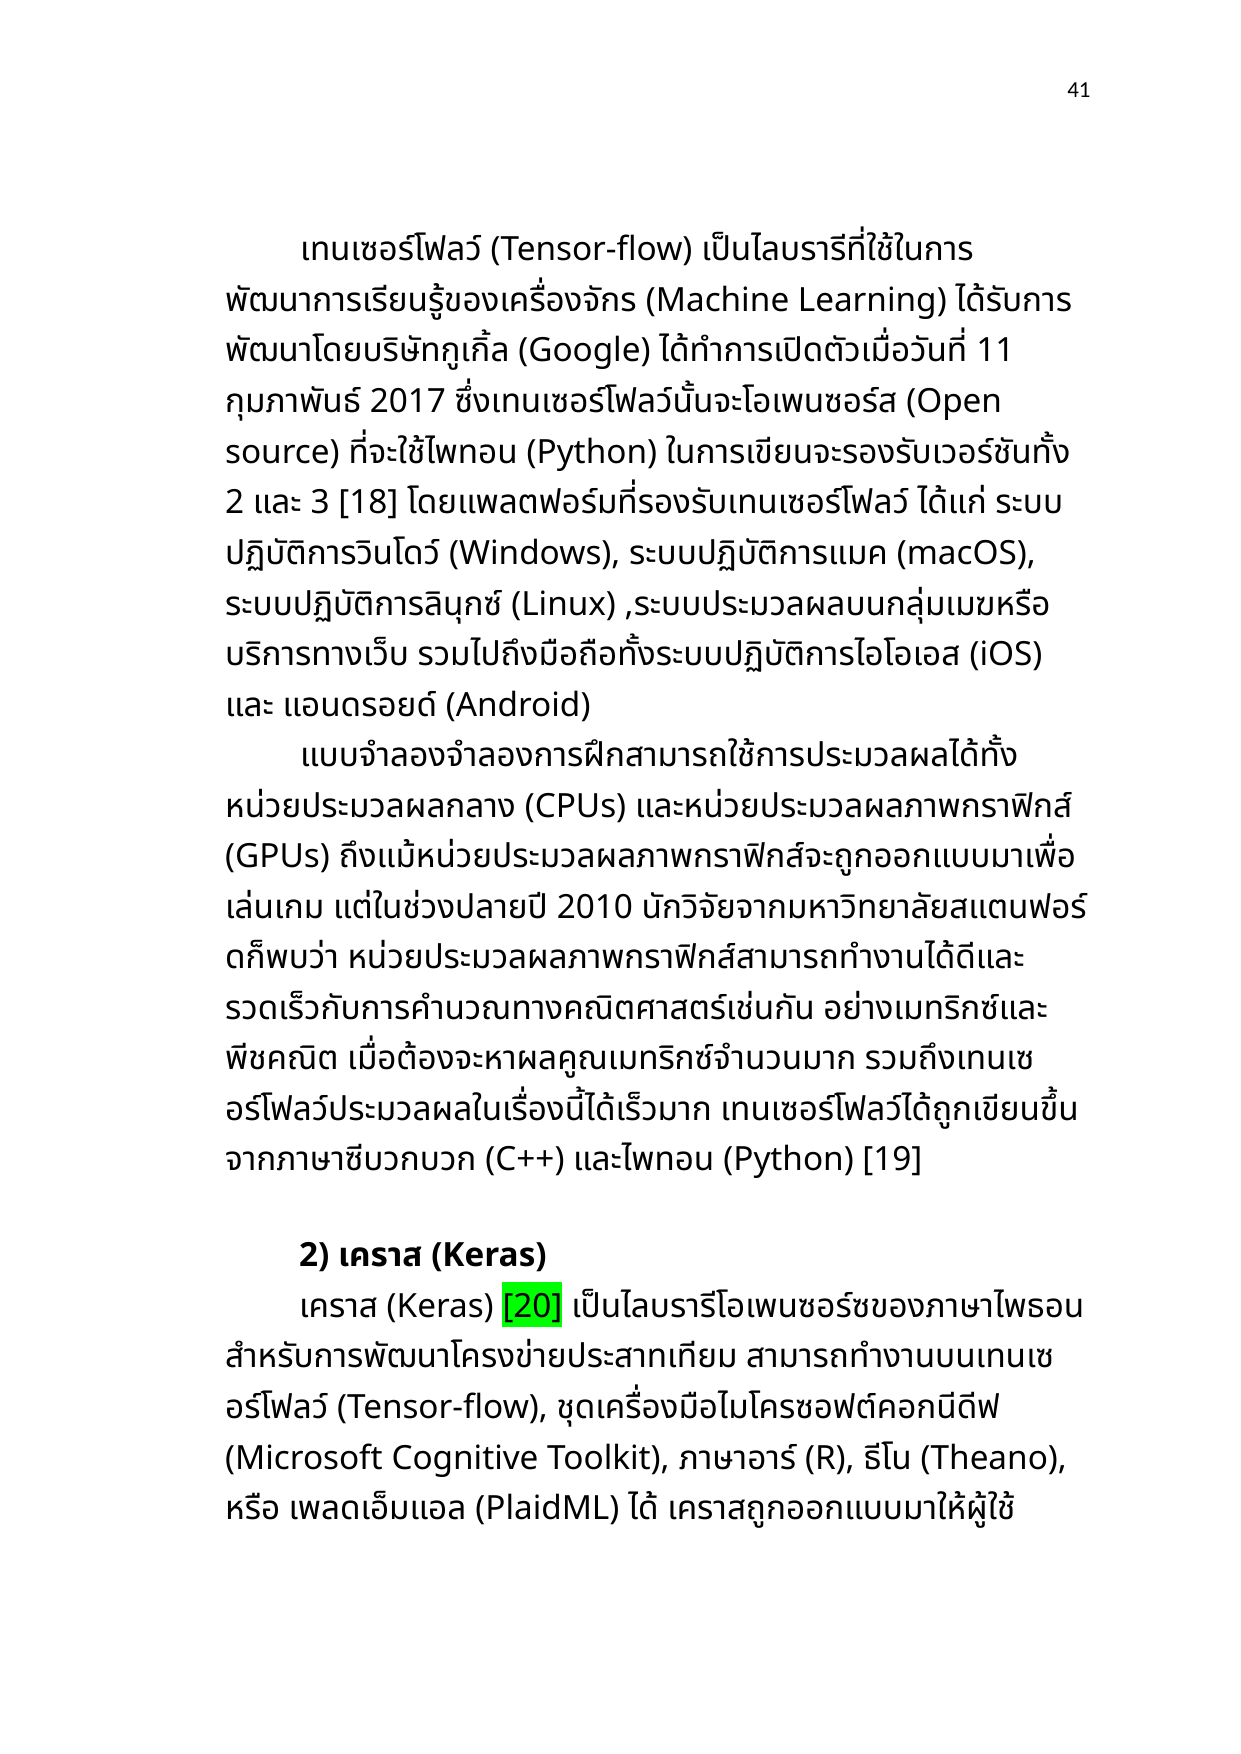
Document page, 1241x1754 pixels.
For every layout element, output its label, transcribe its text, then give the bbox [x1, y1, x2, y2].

text เทนเซอร์โฟลว์ (Tensor-flow) เป็นไลบรารีที่ใช้ในการพัฒนาการเรียนรู้ของเครื่องจักร (Machine Learning) ได้รับการพัฒนาโดยบริษัทกูเกิ้ล (Google) ได้ทำการเปิดตัวเมื่อวันที่ 11 กุมภาพันธ์ 2017 ซึ่งเทนเซอร์โฟลว์นั้นจะโอเพนซอร์ส (Open source) ที่จะใช้ไพทอน (Python) ในการเขียนจะรองรับเวอร์ชันทั้ง 2 และ 3 [18] โดยแพลตฟอร์มที่รองรับเทนเซอร์โฟลว์ ได้แก่ ระบบปฏิบัติการวินโดว์ (Windows), ระบบปฏิบัติการแมค (macOS), ระบบปฏิบัติการลินุกซ์ (Linux) ,ระบบประมวลผลบนกลุ่มเมฆหรือบริการทางเว็บ รวมไปถึงมือถือทั้งระบบปฏิบัติการไอโอเอส (iOS) และ แอนดรอยด์ (Android) [225, 225, 1090, 731]
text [225, 1282, 1090, 1535]
text แบบจำลองจำลองการฝึกสามารถใช้การประมวลผลได้ทั้งหน่วยประมวลผลกลาง (CPUs) และหน่วยประมวลผลภาพกราฟิกส์ (GPUs) ถึงแม้หน่วยประมวลผลภาพกราฟิกส์จะถูกออกแบบมาเพื่อเล่นเกม แต่ในช่วงปลายปี 2010 นักวิจัยจากมหาวิทยาลัยสแตนฟอร์ดก็พบว่า หน่วยประมวลผลภาพกราฟิกส์สามารถทำงานได้ดีและรวดเร็วกับการคำนวณทางคณิตศาสตร์เช่นกัน อย่างเมทริกซ์และพีชคณิต เมื่อต้องจะหาผลคูณเมทริกซ์จำนวนมาก รวมถึงเทนเซอร์โฟลว์ประมวลผลในเรื่องนี้ได้เร็วมาก เทนเซอร์โฟลว์ได้ถูกเขียนขึ้นจากภาษาซีบวกบวก (C++) และไพทอน (Python) [19] [225, 731, 1090, 1186]
text 2) เคราส (Keras) [225, 1231, 1090, 1282]
